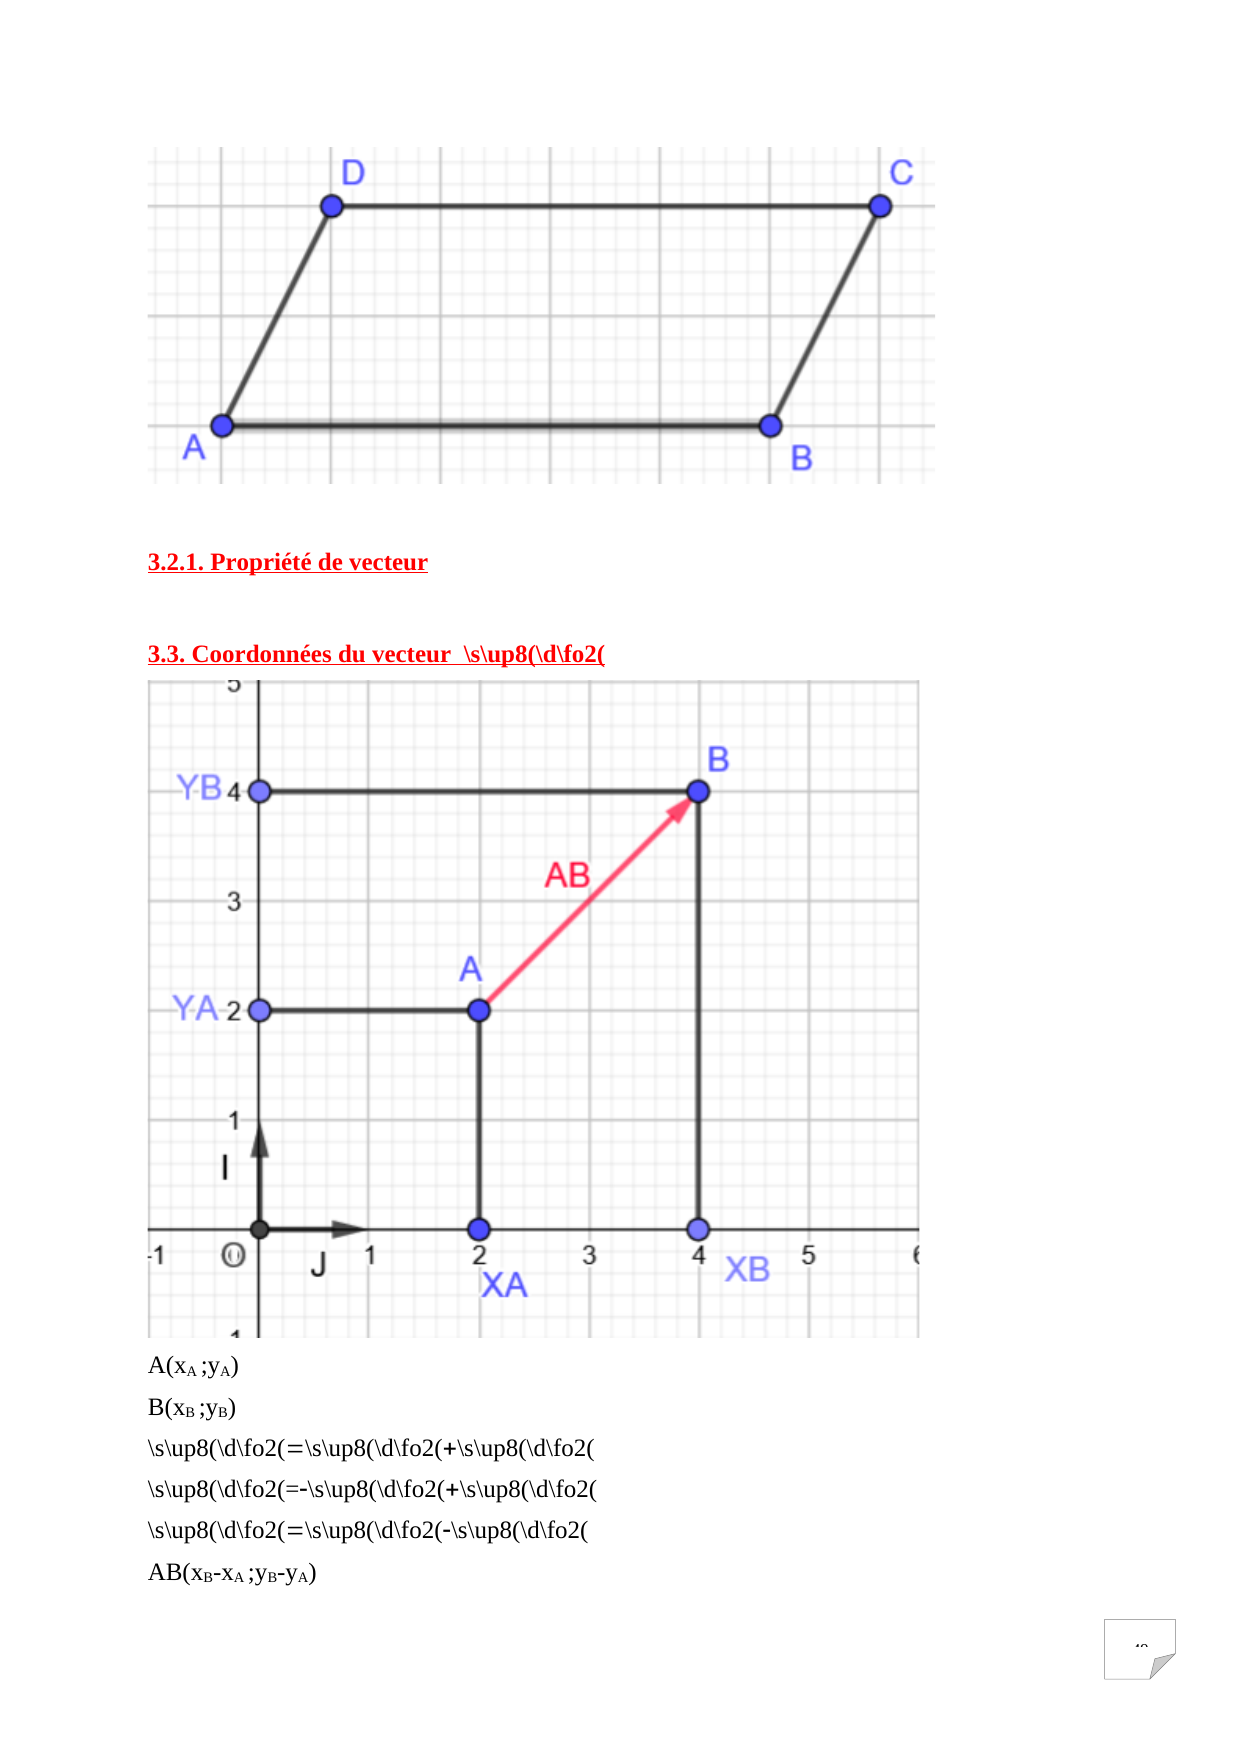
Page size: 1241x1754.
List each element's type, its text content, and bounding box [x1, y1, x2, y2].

text =+ [148, 1433, 1093, 1462]
subtitle 3.2.1. Propriété de vecteur [148, 547, 1093, 576]
text B(xB ;yB) [148, 1392, 1093, 1421]
text =- [148, 1516, 1093, 1544]
subtitle 3.3. Coordonnées du vecteur [148, 639, 1093, 668]
picture [147, 147, 935, 484]
text =-+ [148, 1474, 1093, 1503]
text AB(xB-xA ;yB-yA) [148, 1557, 1093, 1586]
text A(xA ;yA) [148, 1351, 1093, 1379]
picture [147, 680, 920, 1338]
